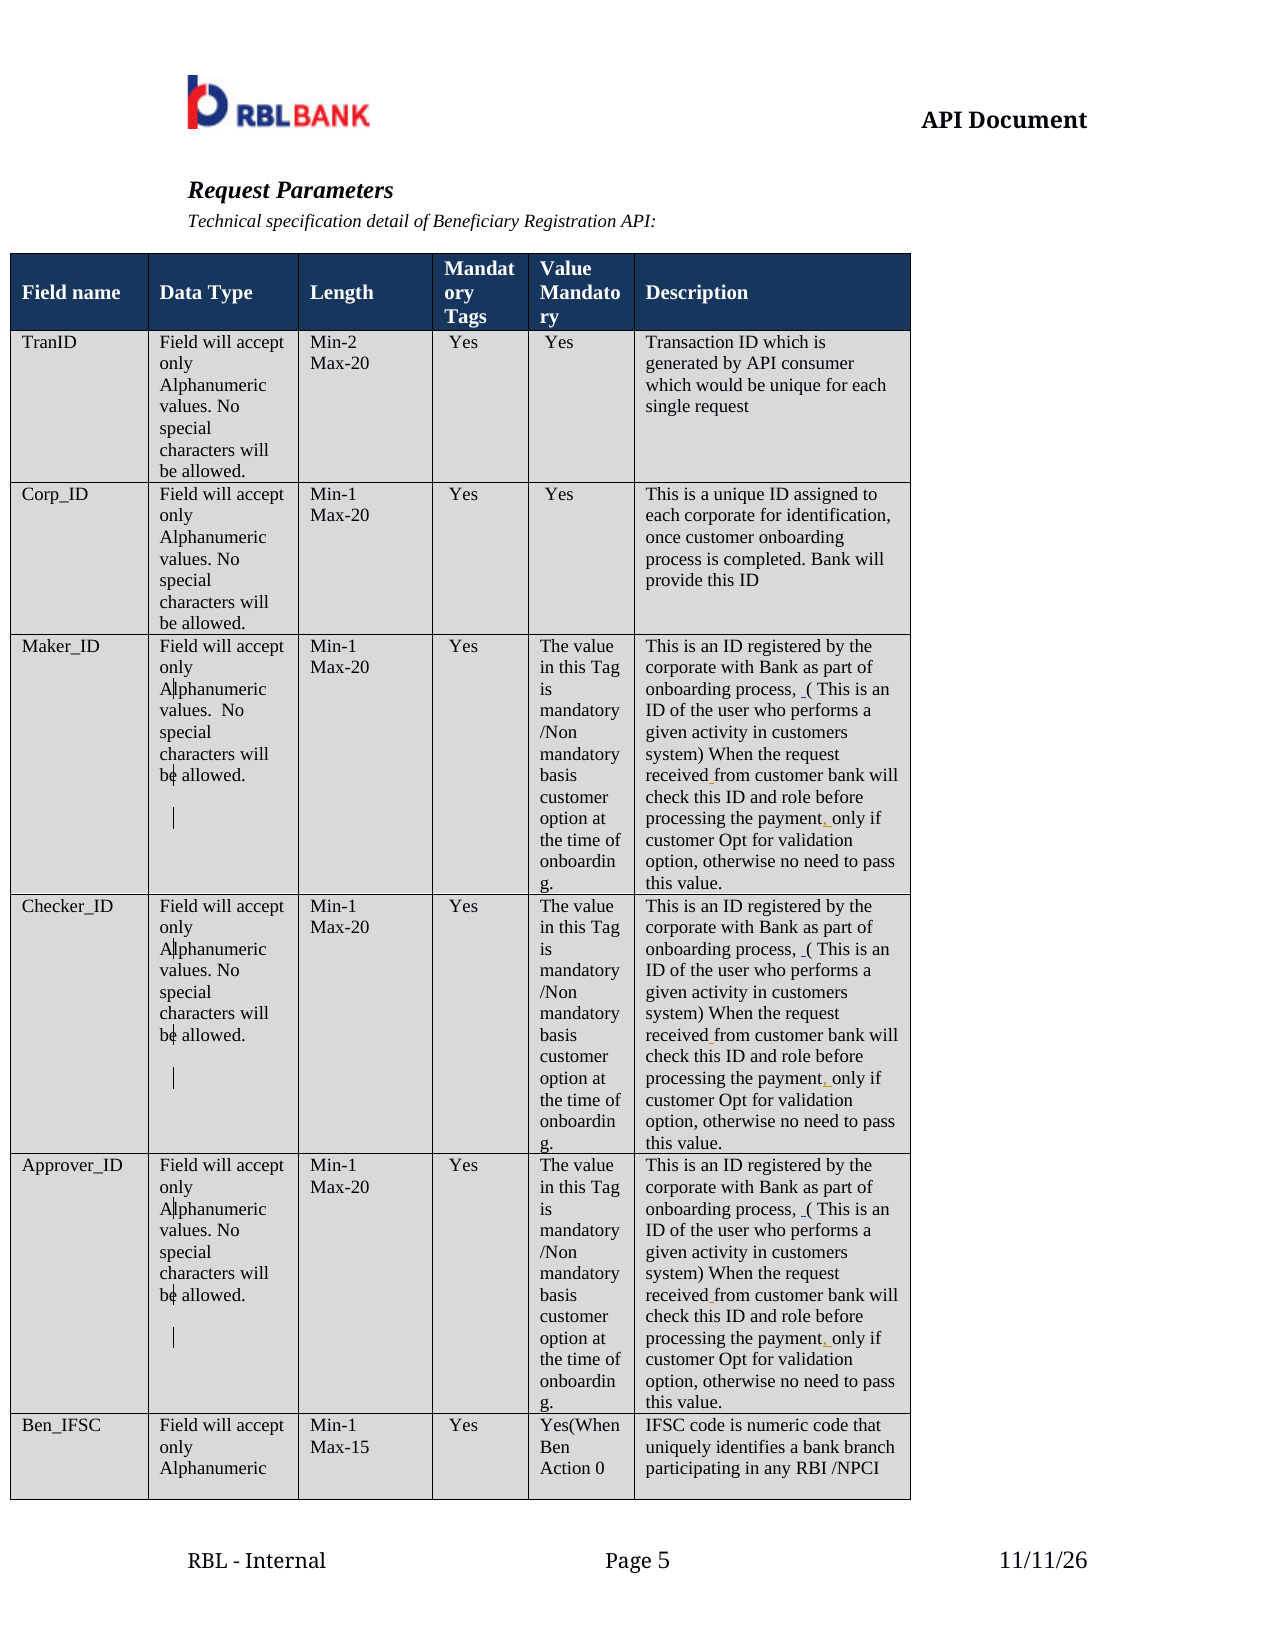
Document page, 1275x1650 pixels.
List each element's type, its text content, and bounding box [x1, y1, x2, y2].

table_cell Approver_ID [11, 1154, 148, 1413]
table_cell Corp_ID [11, 483, 148, 634]
table_cell This is a unique ID assigned to each corporate for identification, once customer onboarding process is completed. Bank will provide this ID [635, 483, 910, 634]
table_cell Min-1 Max-20 [299, 635, 432, 893]
table_header Length [299, 254, 432, 330]
table_cell Yes [433, 331, 528, 482]
table_cell This is an ID registered by the corporate with Bank as part of onboarding process, ( This is an ID of the user who performs a given activity in customers system) When the request receivedfrom customer bank will check this ID and role before processing the paymentonly if customer Opt for validation option, otherwise no need to pass this value. [635, 895, 910, 1153]
table_cell Yes [433, 1414, 528, 1499]
table_cell Yes [433, 1154, 528, 1413]
table_cell The value in this Tag is mandatory/Non mandatory basis customer option at the time of onboarding. [529, 635, 634, 893]
table_cell Yes [529, 331, 634, 482]
table_cell This is an ID registered by the corporate with Bank as part of onboarding process, ( This is an ID of the user who performs a given activity in customers system) When the request receivedfrom customer bank will check this ID and role before processing the paymentonly if customer Opt for validation option, otherwise no need to pass this value. [635, 635, 910, 893]
table_cell Transaction ID which is generated by API consumer which would be unique for each single request [635, 331, 910, 482]
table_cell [529, 1414, 634, 1499]
table_cell Yes [529, 483, 634, 634]
table_cell Checker_ID [11, 895, 148, 1153]
table_cell TranID [11, 331, 148, 482]
table_cell Field will accept only Alphanumeric values. No special characters will be allowed. [149, 331, 298, 482]
table_cell Yes [433, 635, 528, 893]
text Technical specification detail of Beneficiary Registration API: [187, 210, 1087, 232]
table_cell Ben_IFSC [11, 1414, 148, 1499]
table_cell Field will accept only Alphanumeric values. No special characters will be allowed. [149, 1154, 298, 1413]
table_cell Field will accept only Alphanumeric values. No special characters will be allowed. [149, 895, 298, 1153]
table_cell Yes [433, 895, 528, 1153]
table_cell Min-1 Max-20 [299, 1154, 432, 1413]
table_cell Maker_ID [11, 635, 148, 893]
table_cell The value in this Tag is mandatory/Non mandatory basis customer option at the time of onboarding. [529, 895, 634, 1153]
table_header Value Mandatory [529, 254, 634, 330]
subtitle Request Parameters [187, 175, 1087, 204]
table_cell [149, 1414, 298, 1499]
table_cell Min-1 Max-20 [299, 895, 432, 1153]
table_cell Field will accept only Alphanumeric values. No special characters will be allowed. [149, 635, 298, 893]
table_header Description [635, 254, 910, 330]
table_cell Yes [433, 483, 528, 634]
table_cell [635, 1414, 910, 1499]
table_cell Min-2 Max-20 [299, 331, 432, 482]
table_header Data Type [149, 254, 298, 330]
table_header Mandatory Tags [433, 254, 528, 330]
table_header Field name [11, 254, 148, 330]
picture [187, 75, 370, 129]
table_cell Field will accept only Alphanumeric values. No special characters will be allowed. [149, 483, 298, 634]
table_cell The value in this Tag is mandatory/Non mandatory basis customer option at the time of onboarding. [529, 1154, 634, 1413]
table_cell Min-1 Max-20 [299, 483, 432, 634]
table_cell This is an ID registered by the corporate with Bank as part of onboarding process, ( This is an ID of the user who performs a given activity in customers system) When the request receivedfrom customer bank will check this ID and role before processing the paymentonly if customer Opt for validation option, otherwise no need to pass this value. [635, 1154, 910, 1413]
table_cell Min-1 Max-15 [299, 1414, 432, 1499]
